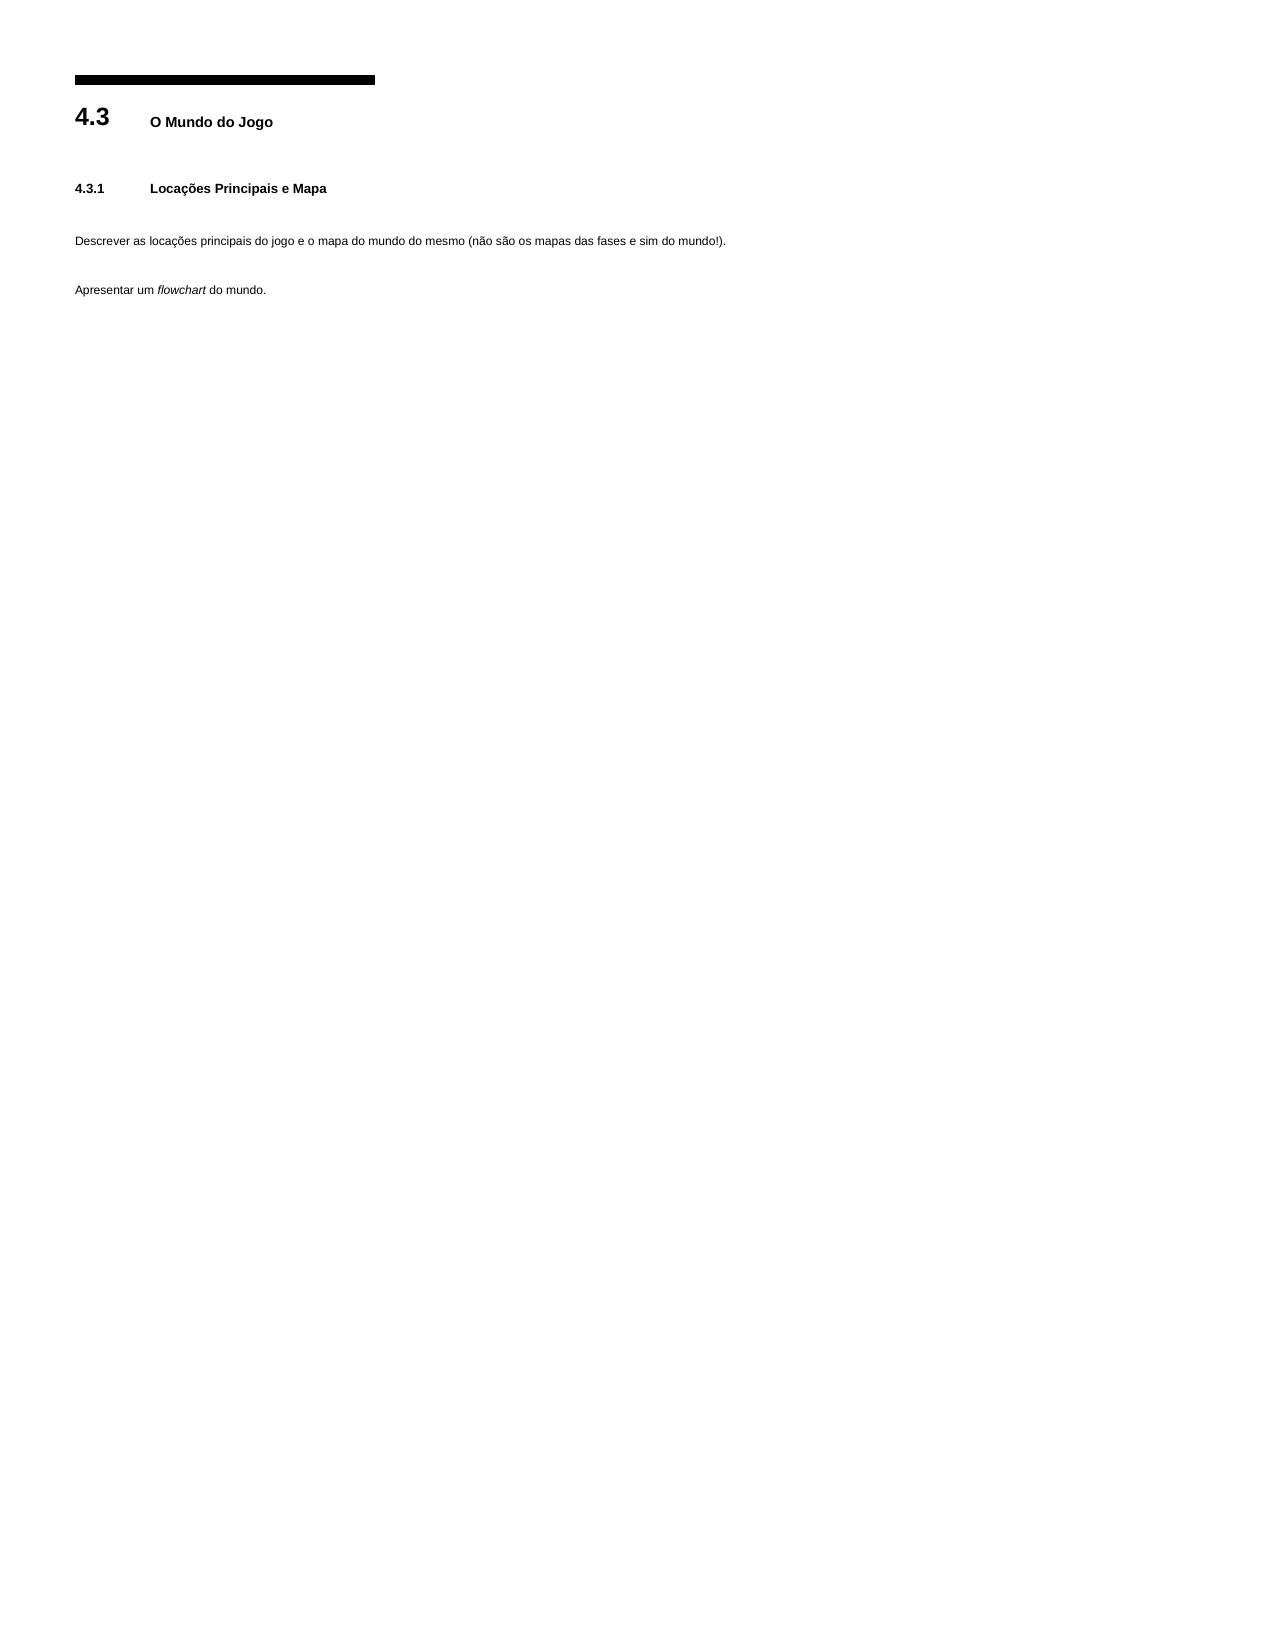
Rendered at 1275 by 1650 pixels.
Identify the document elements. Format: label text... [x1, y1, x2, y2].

list Locações Principais e Mapa [75, 170, 1200, 198]
list O Mundo do Jogo [75, 102, 1200, 131]
text Descrever as locações principais do jogo e o mapa do mundo do mesmo (não são os mapas das fases e sim do mundo!). [75, 224, 1200, 248]
text Apresentar um flowchart do mundo. [75, 273, 1200, 297]
